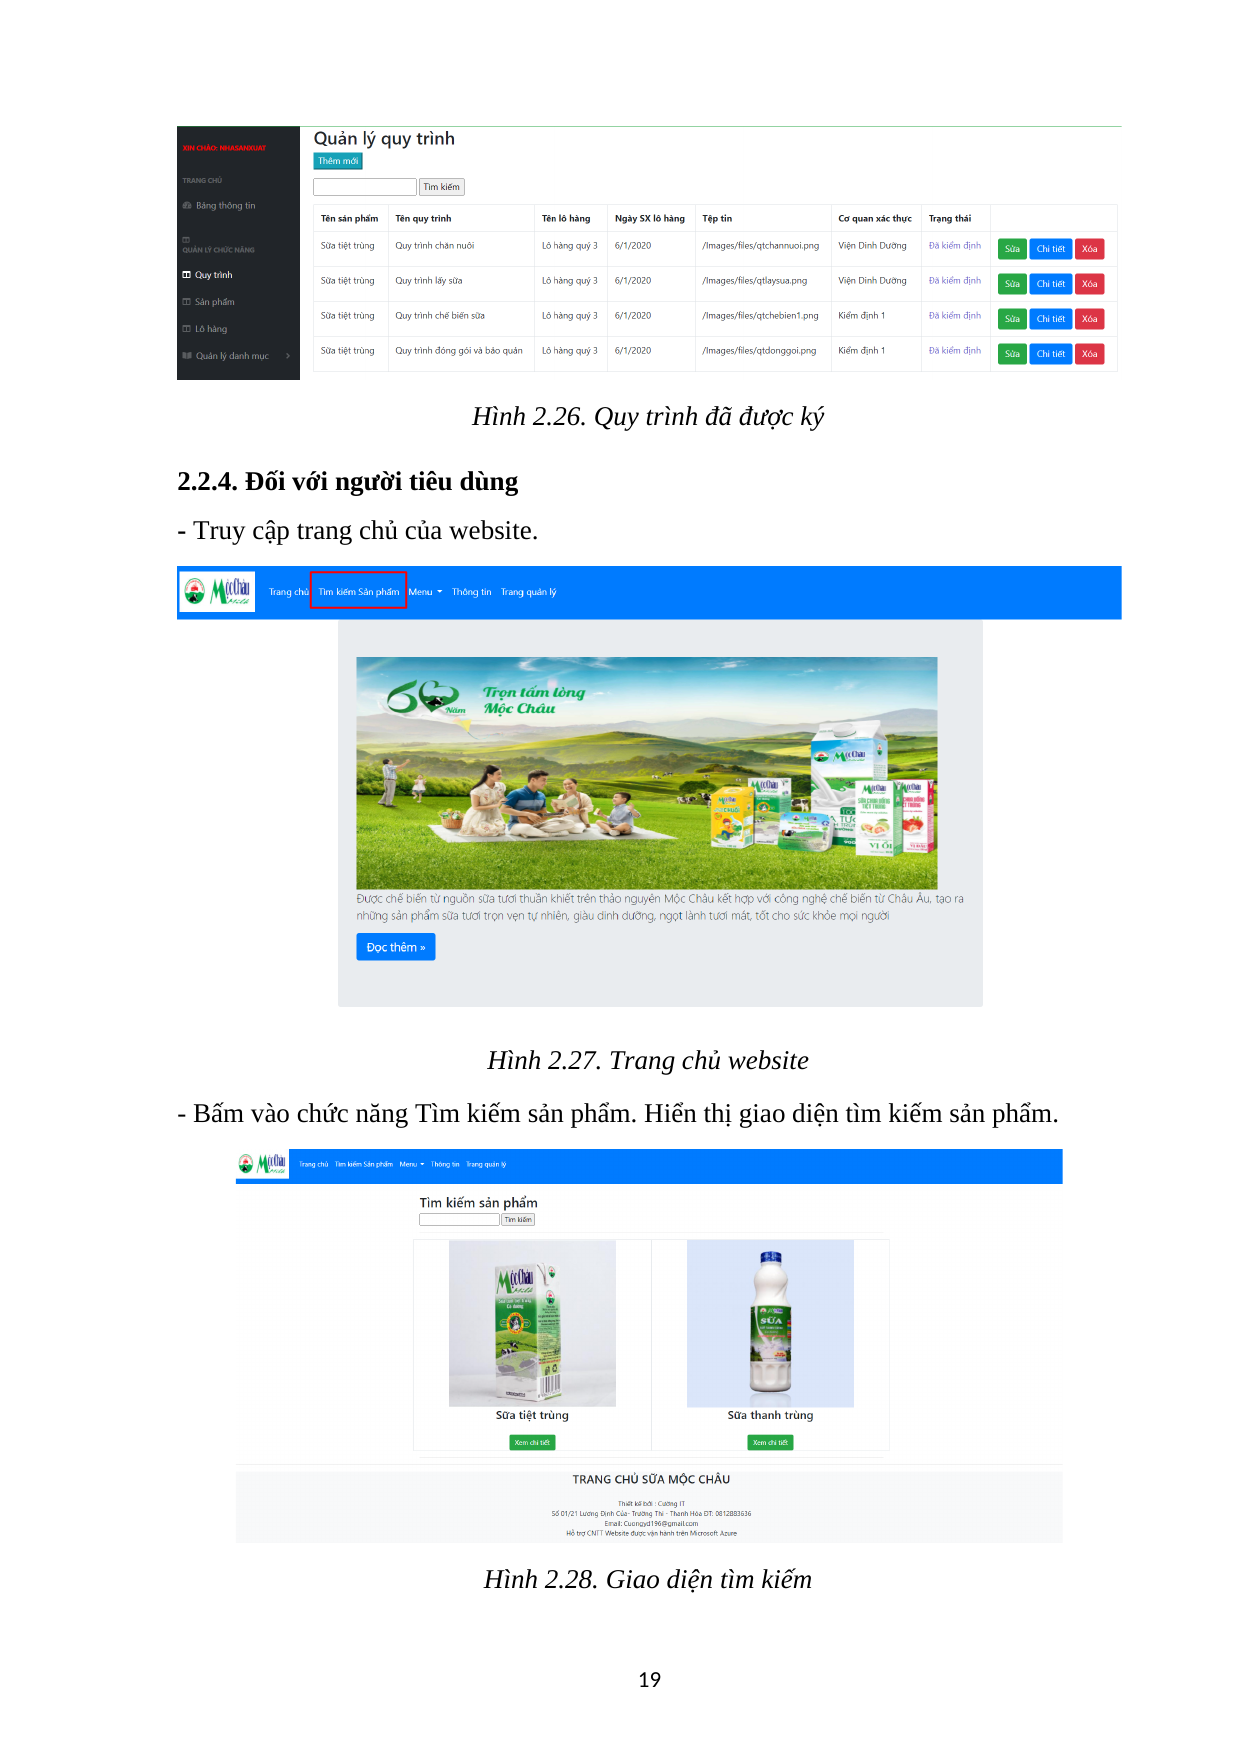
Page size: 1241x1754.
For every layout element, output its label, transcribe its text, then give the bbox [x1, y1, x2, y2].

picture [177, 126, 1122, 380]
text - Bấm vào chức năng Tìm kiếm sản phẩm. Hiển thị giao diện tìm kiếm sản phẩm. [177, 1097, 1122, 1128]
text Hình 2.28. Giao diện tìm kiếm [177, 1563, 1122, 1594]
picture [177, 566, 1122, 1024]
text Hình 2.26. Quy trình đã được ký [177, 400, 1122, 431]
text - Truy cập trang chủ của website. [177, 514, 1122, 545]
picture [235, 1149, 1063, 1543]
subtitle 2.2.4. Đối với người tiêu dùng [177, 466, 1122, 497]
text Hình 2.27. Trang chủ website [177, 1044, 1122, 1075]
